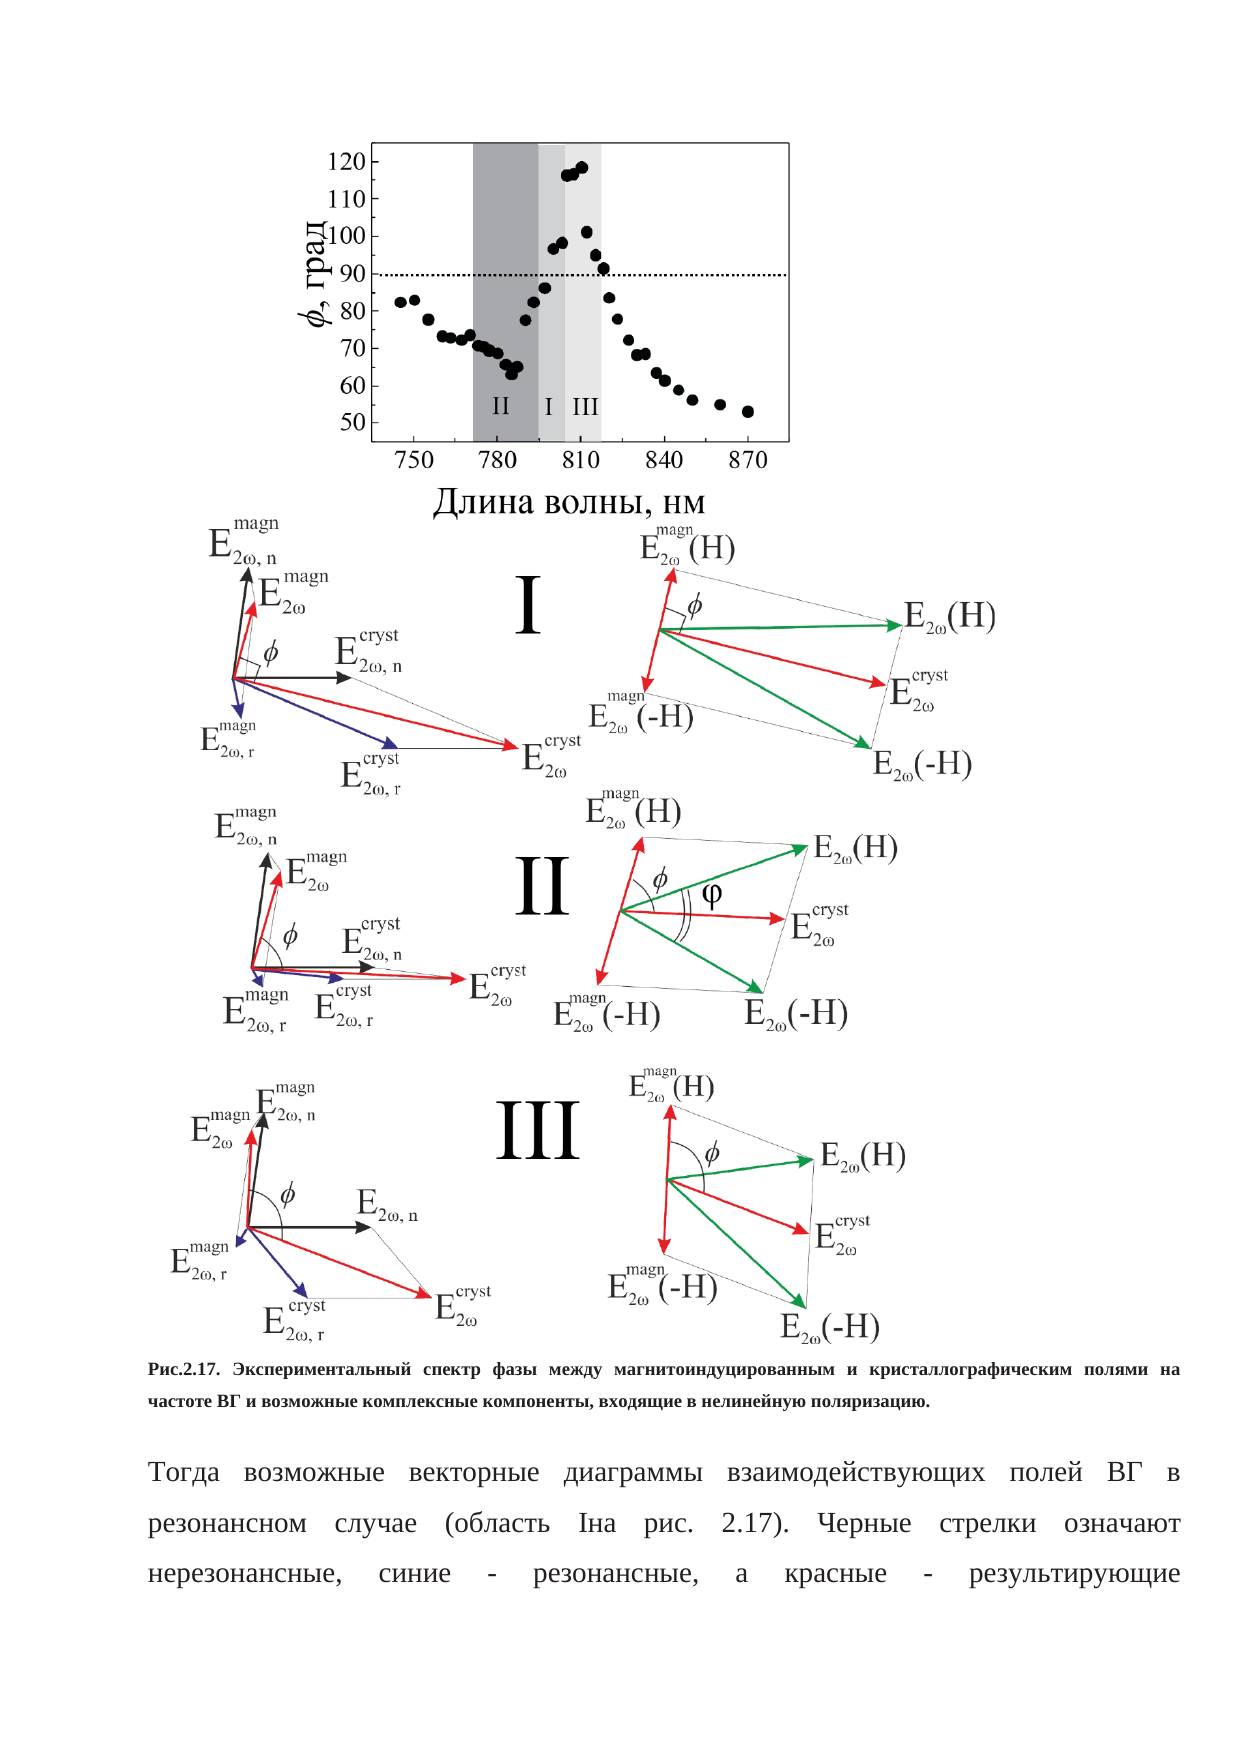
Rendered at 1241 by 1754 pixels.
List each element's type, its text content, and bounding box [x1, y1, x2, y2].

picture [147, 118, 995, 1344]
text Рис.2.17. Экспериментальный спектр фазы между магнитоиндуцированным и кристаллографическим полями на частоте ВГ и возможные комплексные компоненты, входящие в нелинейную поляризацию. [148, 1357, 1181, 1411]
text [148, 1454, 1181, 1588]
